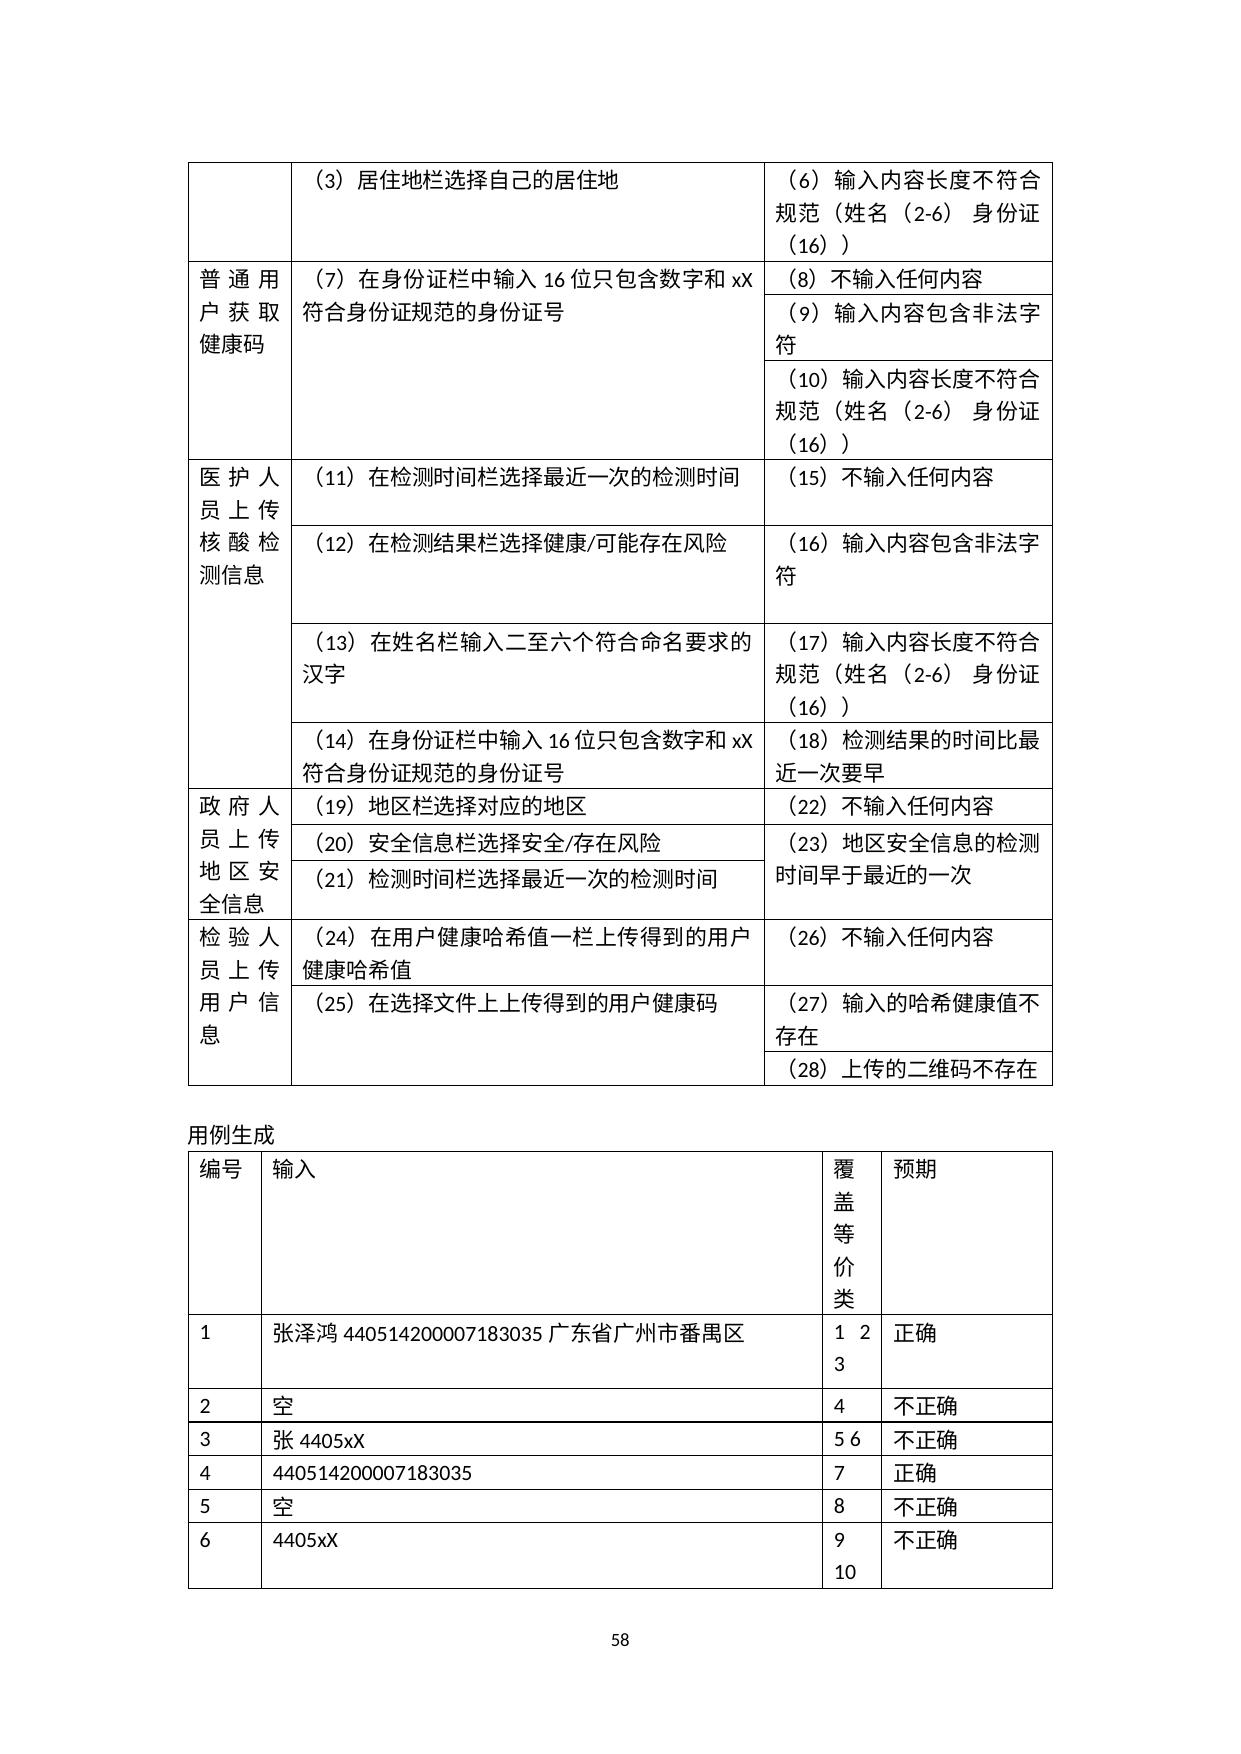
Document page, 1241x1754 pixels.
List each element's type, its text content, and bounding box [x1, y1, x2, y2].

table_cell （20）安全信息栏选择安全/存在风险 [292, 825, 764, 860]
table_cell （13）在姓名栏输入二至六个符合命名要求的汉字 [292, 624, 764, 722]
table_cell （11）在检测时间栏选择最近一次的检测时间 [292, 460, 764, 525]
table_cell 张泽鸿 440514200007183035 广东省广州市番禺区 [262, 1315, 822, 1388]
table_cell 8 [823, 1490, 881, 1522]
table_cell （15）不输入任何内容 [765, 460, 1052, 525]
table_cell 空 [262, 1490, 822, 1522]
table_cell 4 [189, 1456, 261, 1488]
table_cell 3 [189, 1423, 261, 1455]
table_cell （27）输入的哈希健康值不存在 [765, 986, 1052, 1051]
text 用例生成 [187, 1118, 1053, 1151]
table_cell 正确 [882, 1456, 1052, 1488]
table_cell （25）在选择文件上上传得到的用户健康码 [292, 986, 764, 1084]
table_cell 5 6 [823, 1423, 881, 1455]
table_cell （7）在身份证栏中输入16位只包含数字和xX符合身份证规范的身份证号 [292, 262, 764, 459]
table_cell 1 2 3 [823, 1315, 881, 1388]
table_header 编号 [189, 1152, 261, 1314]
table_cell 9 10 [823, 1523, 881, 1588]
table_cell 不正确 [882, 1423, 1052, 1455]
table_cell 普通用户获取健康码 [189, 262, 291, 459]
table_cell 7 [823, 1456, 881, 1488]
table_cell 政府人员上传地区安全信息 [189, 789, 291, 919]
table_cell （19）地区栏选择对应的地区 [292, 789, 764, 824]
table_cell 4405xX [262, 1523, 822, 1588]
table_cell （28）上传的二维码不存在 [765, 1052, 1052, 1084]
table_cell 不正确 [882, 1490, 1052, 1522]
table_cell 检验人员上传用户信息 [189, 920, 291, 1084]
table_cell （22）不输入任何内容 [765, 789, 1052, 824]
table_header 预期 [882, 1152, 1052, 1314]
table_header 输入 [262, 1152, 822, 1314]
table_cell （16）输入内容包含非法字符 [765, 526, 1052, 623]
table_cell 不正确 [882, 1523, 1052, 1588]
table_cell （17）输入内容长度不符合规范（姓名（2-6） 身份证（16）） [765, 624, 1052, 722]
table_cell 正确 [882, 1315, 1052, 1388]
table_cell 6 [189, 1523, 261, 1588]
table_cell （8）不输入任何内容 [765, 262, 1052, 294]
table_cell 5 [189, 1490, 261, 1522]
table_cell （18）检测结果的时间比最近一次要早 [765, 723, 1052, 788]
table_cell （26）不输入任何内容 [765, 920, 1052, 985]
table_cell 空 [262, 1389, 822, 1421]
table_cell （10）输入内容长度不符合规范（姓名（2-6） 身份证（16）） [765, 361, 1052, 459]
table_cell （3）居住地栏选择自己的居住地 [292, 163, 764, 261]
table_cell 1 [189, 1315, 261, 1388]
table_cell 张 4405xX [262, 1423, 822, 1455]
table_cell （12）在检测结果栏选择健康/可能存在风险 [292, 526, 764, 623]
table_cell （23）地区安全信息的检测时间早于最近的一次 [765, 825, 1052, 919]
table_cell 2 [189, 1389, 261, 1421]
table_cell （9）输入内容包含非法字符 [765, 295, 1052, 360]
table_cell （6）输入内容长度不符合规范（姓名（2-6） 身份证（16）） [765, 163, 1052, 261]
table_cell （24）在用户健康哈希值一栏上传得到的用户健康哈希值 [292, 920, 764, 985]
table_cell 不正确 [882, 1389, 1052, 1421]
table_header 覆盖等价类 [823, 1152, 881, 1314]
table_cell （21）检测时间栏选择最近一次的检测时间 [292, 861, 764, 919]
table_cell （14）在身份证栏中输入16位只包含数字和xX符合身份证规范的身份证号 [292, 723, 764, 788]
table_cell 4 [823, 1389, 881, 1421]
table_cell 医护人员上传核酸检测信息 [189, 460, 291, 788]
table_cell 440514200007183035 [262, 1456, 822, 1488]
